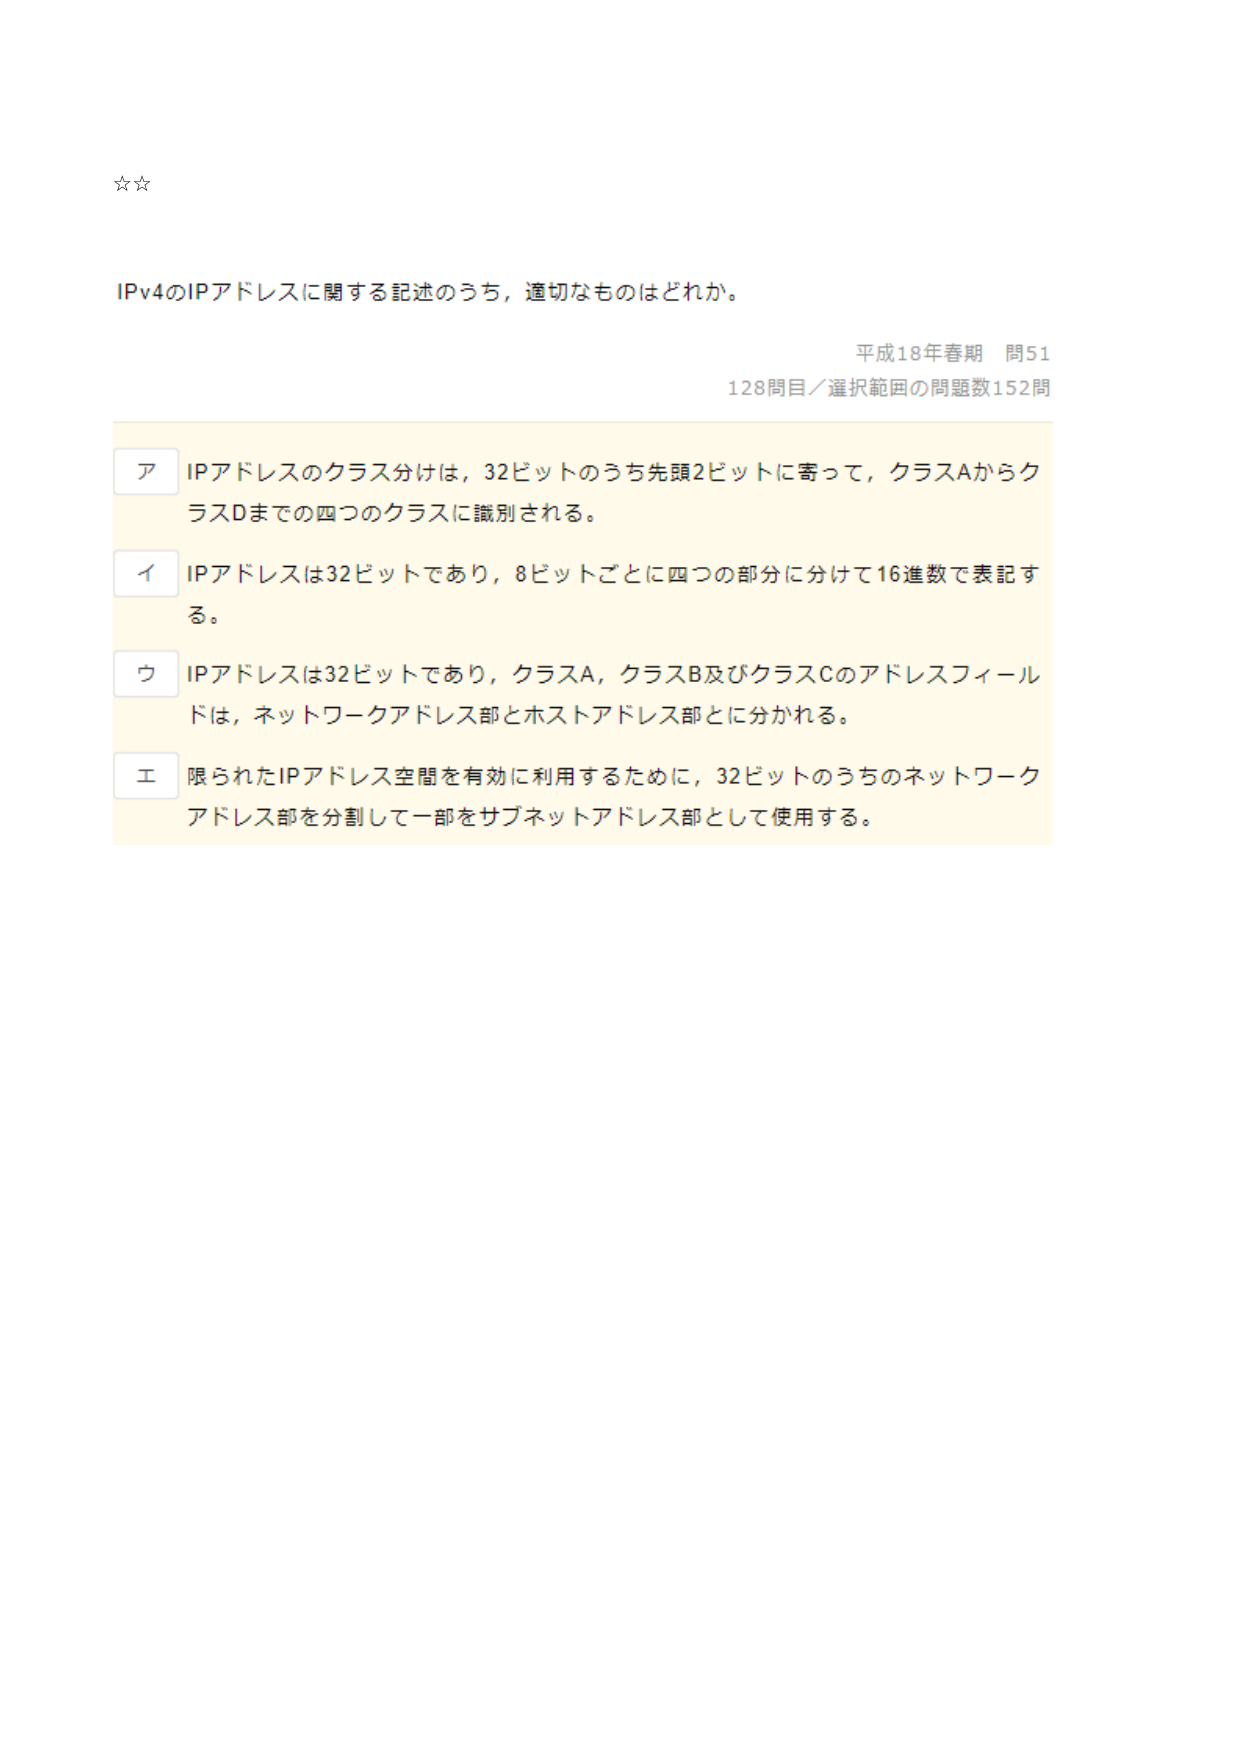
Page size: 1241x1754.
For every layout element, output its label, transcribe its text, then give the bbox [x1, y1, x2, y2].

picture [112, 277, 1054, 845]
text ☆☆ [112, 164, 1128, 202]
